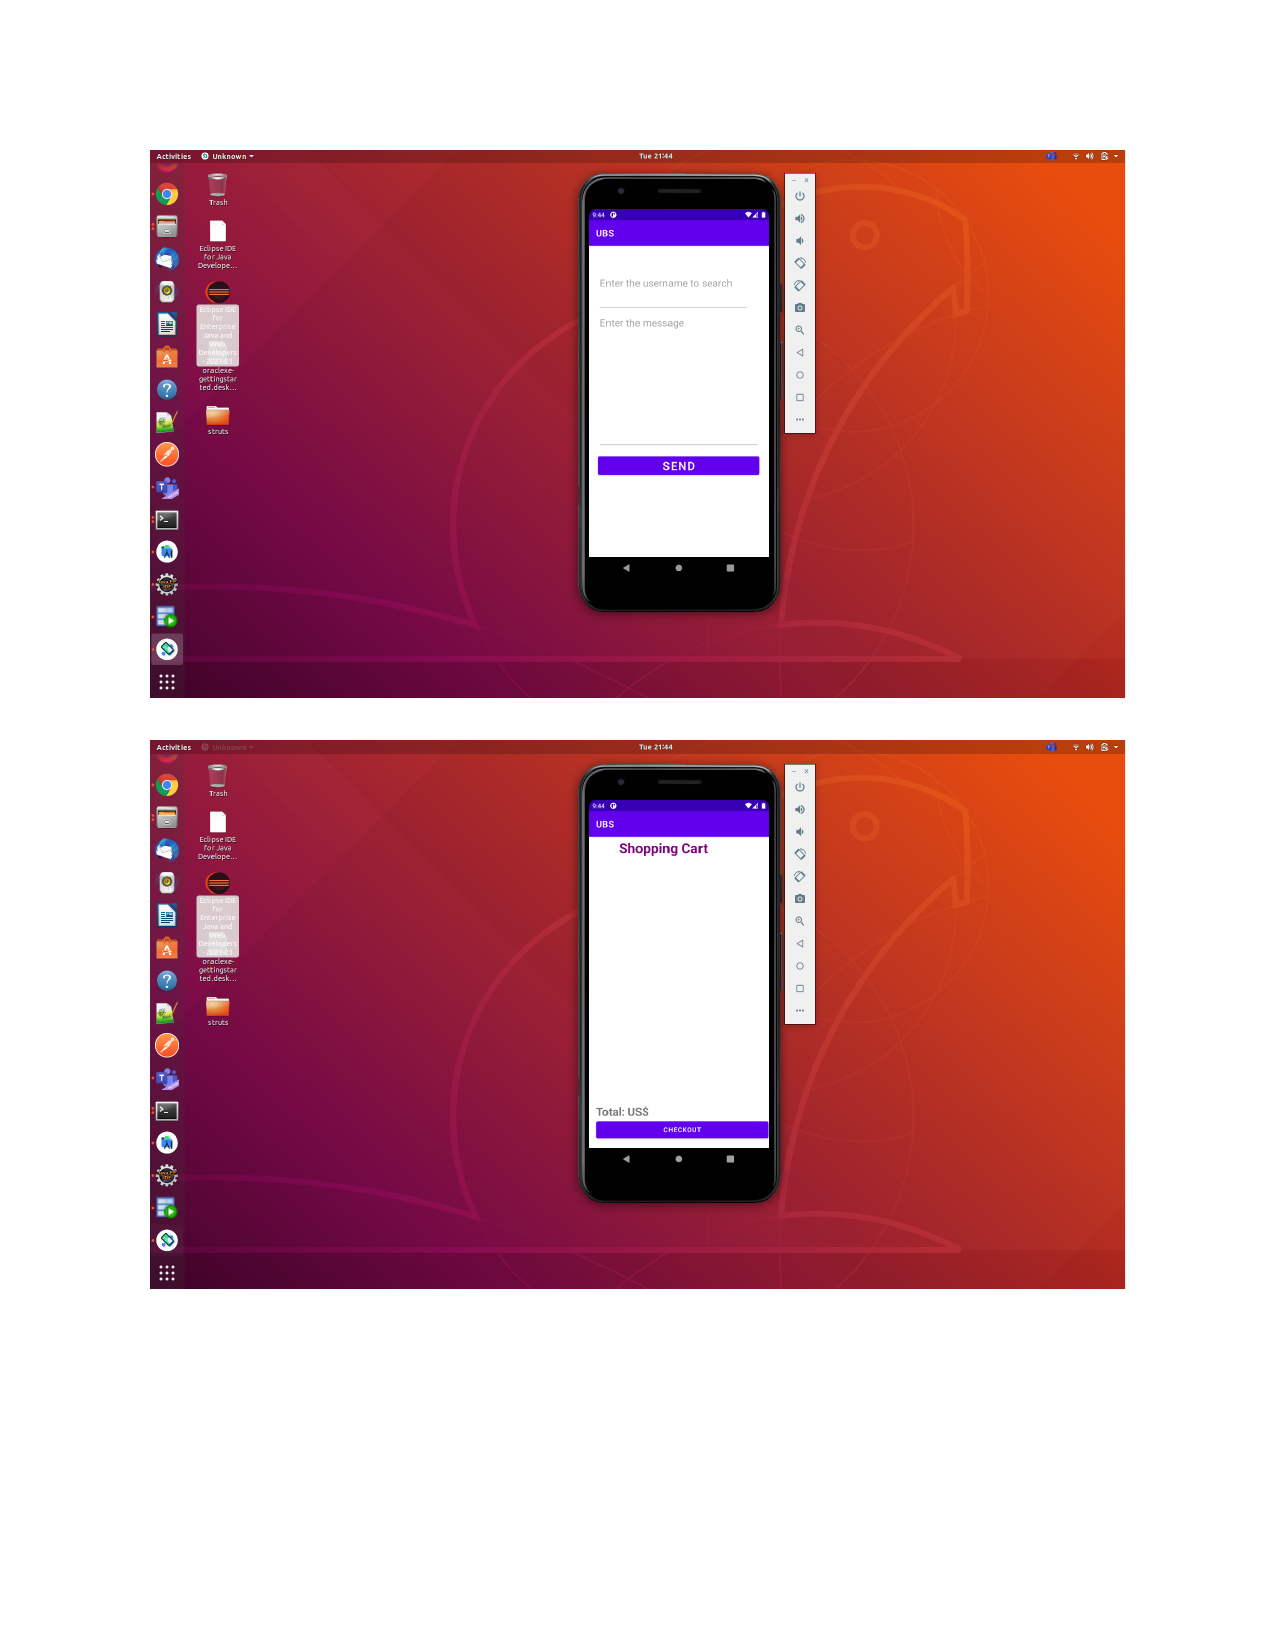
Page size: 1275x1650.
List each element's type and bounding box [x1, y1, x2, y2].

picture [150, 740, 1125, 1289]
picture [150, 150, 1125, 698]
